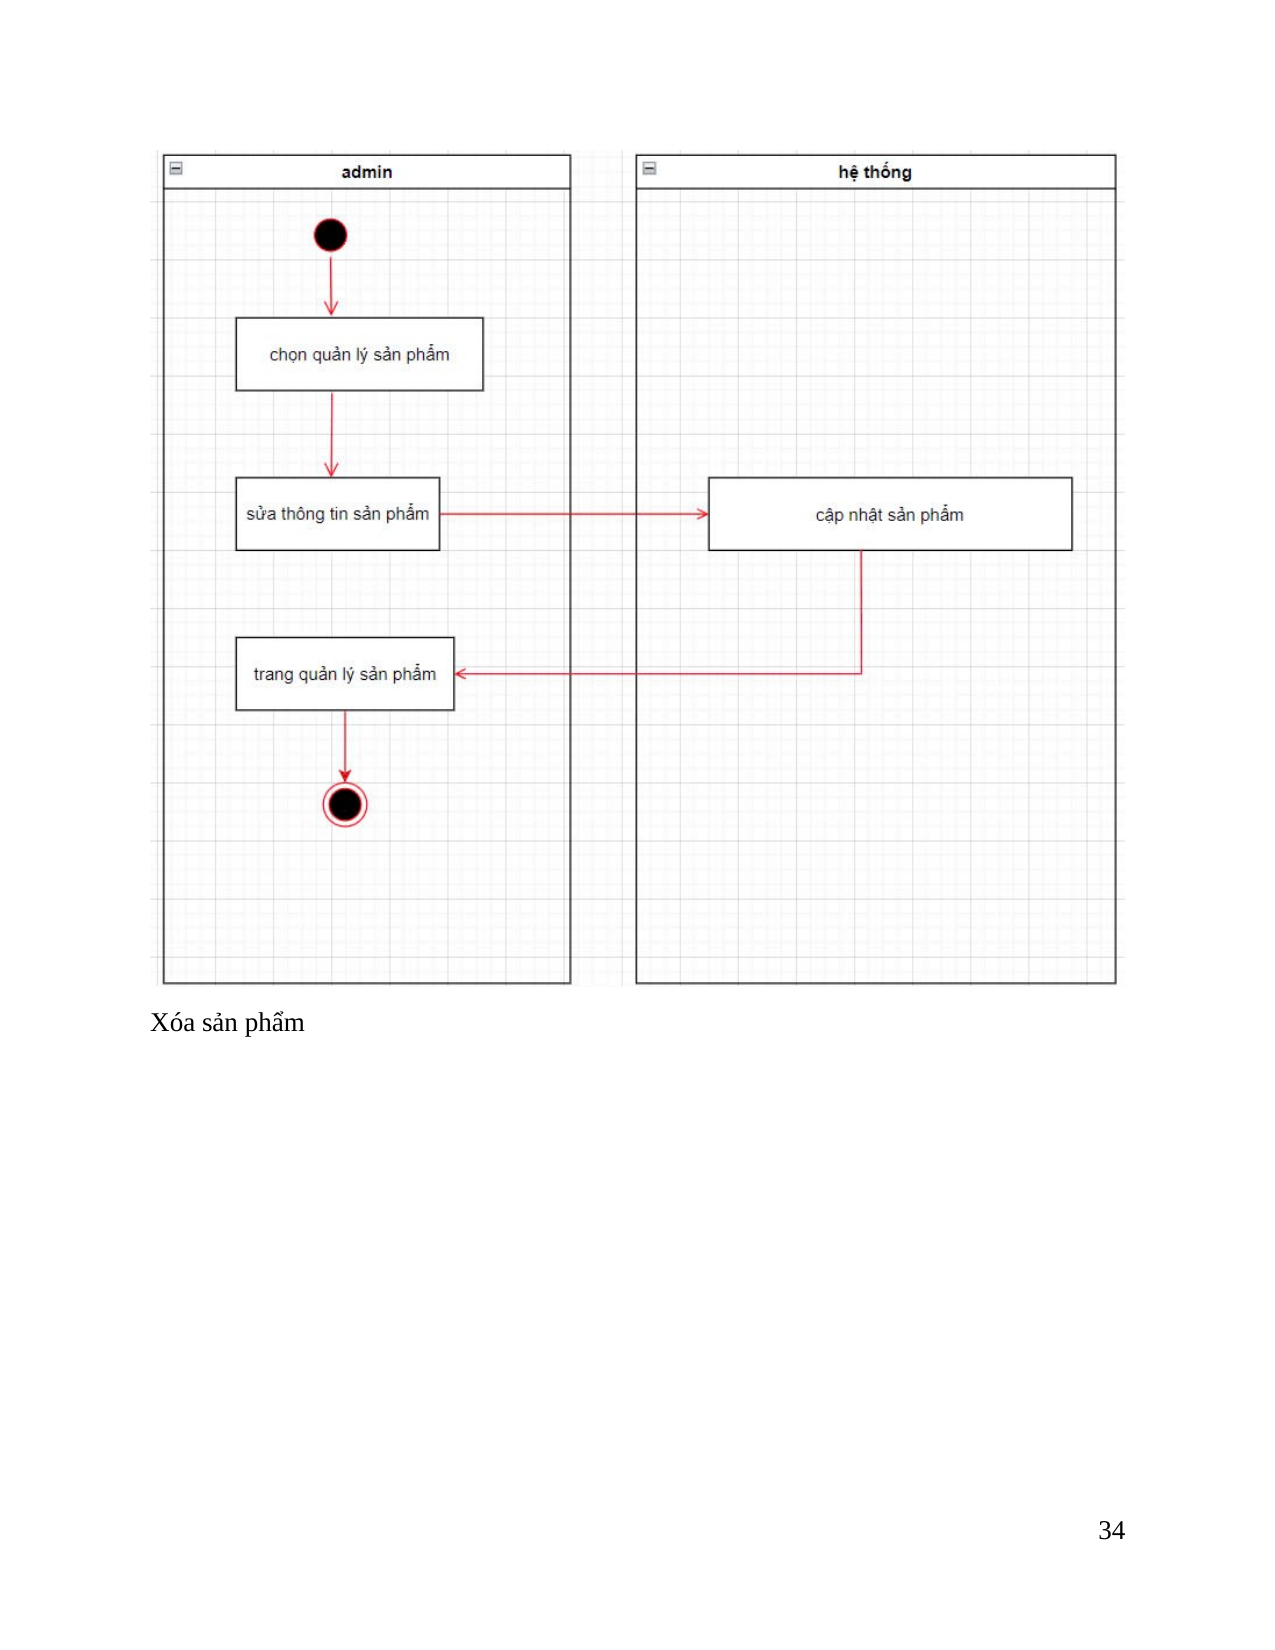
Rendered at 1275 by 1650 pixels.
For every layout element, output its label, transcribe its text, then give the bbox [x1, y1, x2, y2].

picture [150, 150, 1125, 987]
text Xóa sản phẩm [150, 1006, 1125, 1037]
